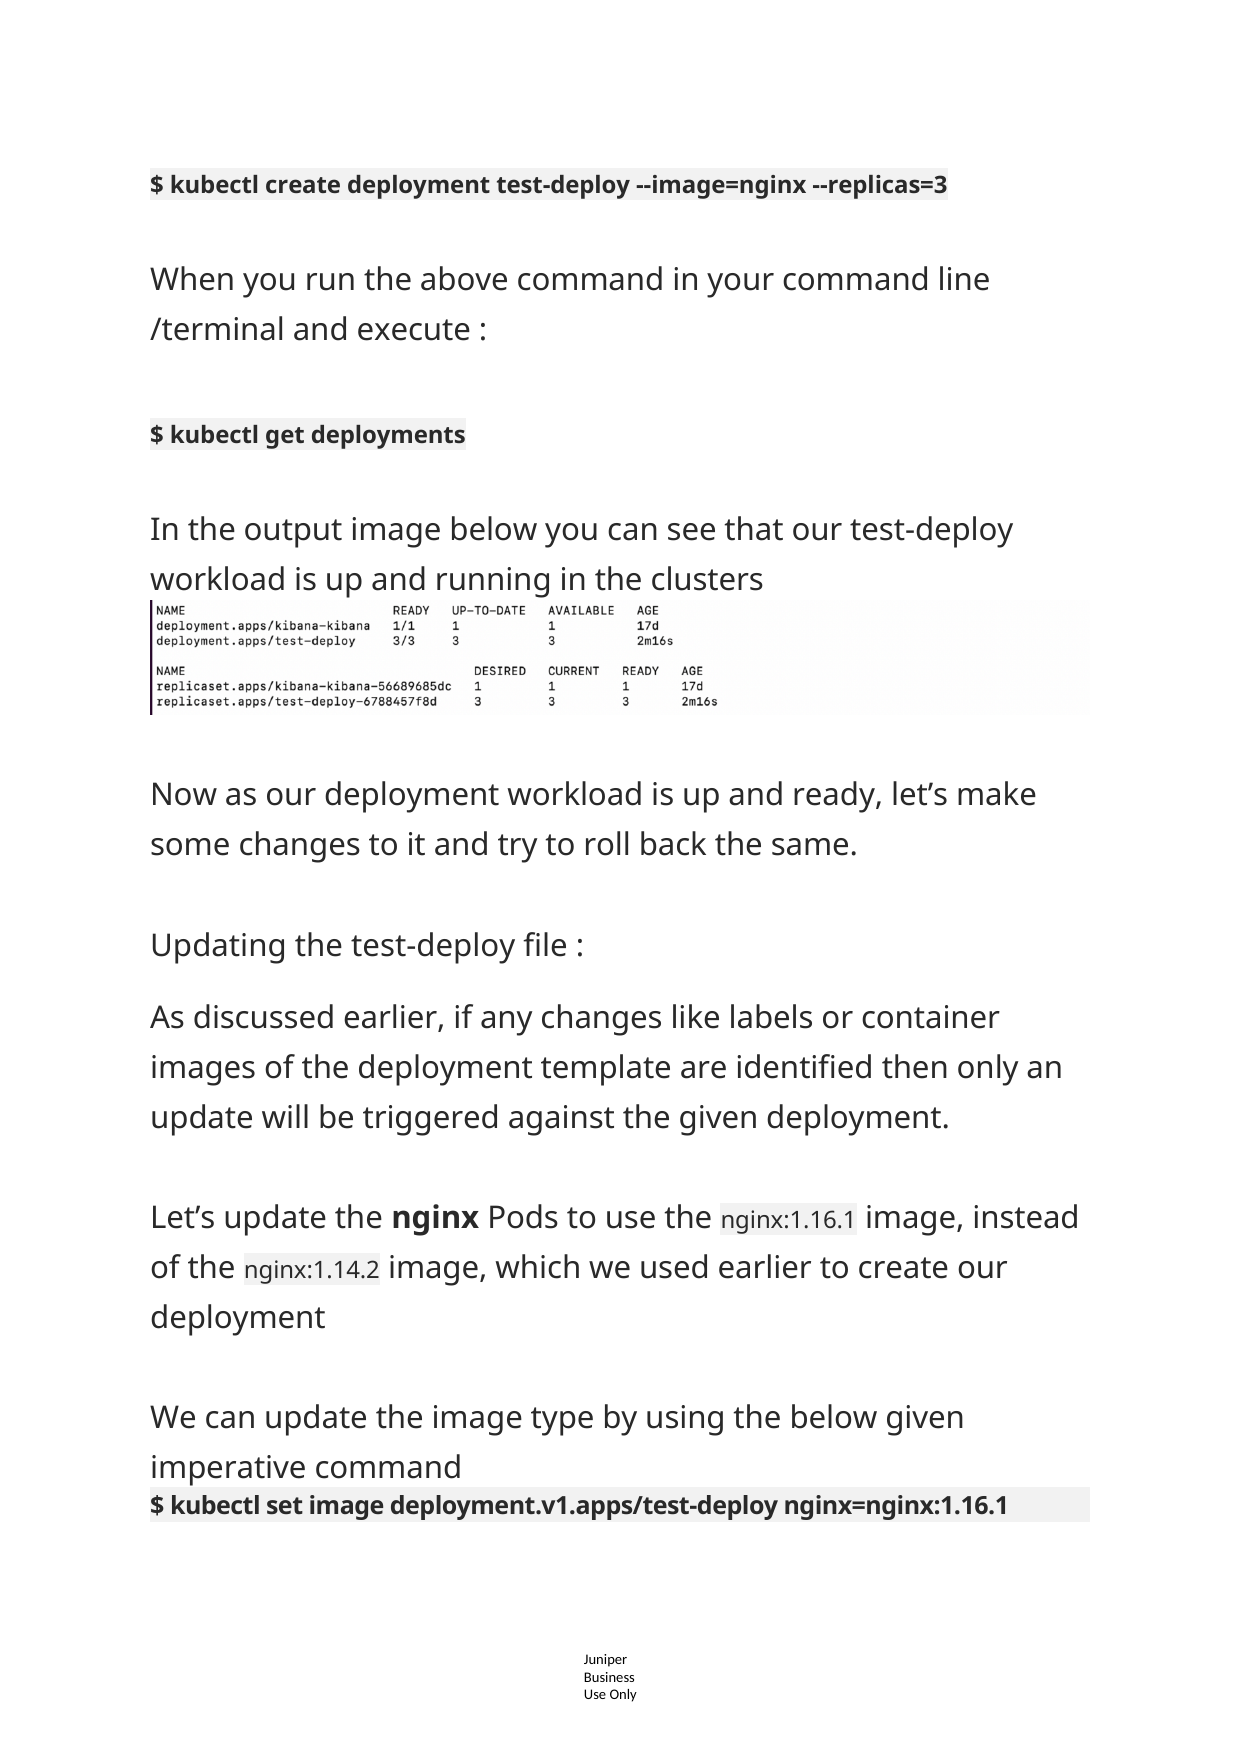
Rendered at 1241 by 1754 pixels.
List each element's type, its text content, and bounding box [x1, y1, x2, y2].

picture [150, 600, 1091, 715]
text $ kubectl set image deployment.v1.apps/test-deploy nginx=nginx:1.16.1 [150, 1487, 1090, 1522]
text $ kubectl get deployments [150, 400, 1090, 450]
text Now as our deployment workload is up and ready, let’s make some changes to it and try to roll back the same. [150, 764, 1090, 864]
text When you run the above command in your command line /terminal and execute : [150, 250, 1090, 350]
text We can update the image type by using the below given imperative command [150, 1387, 1090, 1487]
text Let’s update the nginx Pods to use the nginx:1.16.1 image, instead of the nginx:1.14.2 image, which we used earlier to create our deployment [150, 1187, 1090, 1337]
text As discussed earlier, if any changes like labels or container images of the deployment template are identified then only an update will be triggered against the given deployment. [150, 987, 1090, 1137]
text $ kubectl create deployment test-deploy --image=nginx --replicas=3 [150, 150, 1090, 200]
subtitle Updating the test-deploy file : [150, 923, 1090, 966]
text In the output image below you can see that our test-deploy workload is up and running in the clusters [150, 500, 1090, 600]
